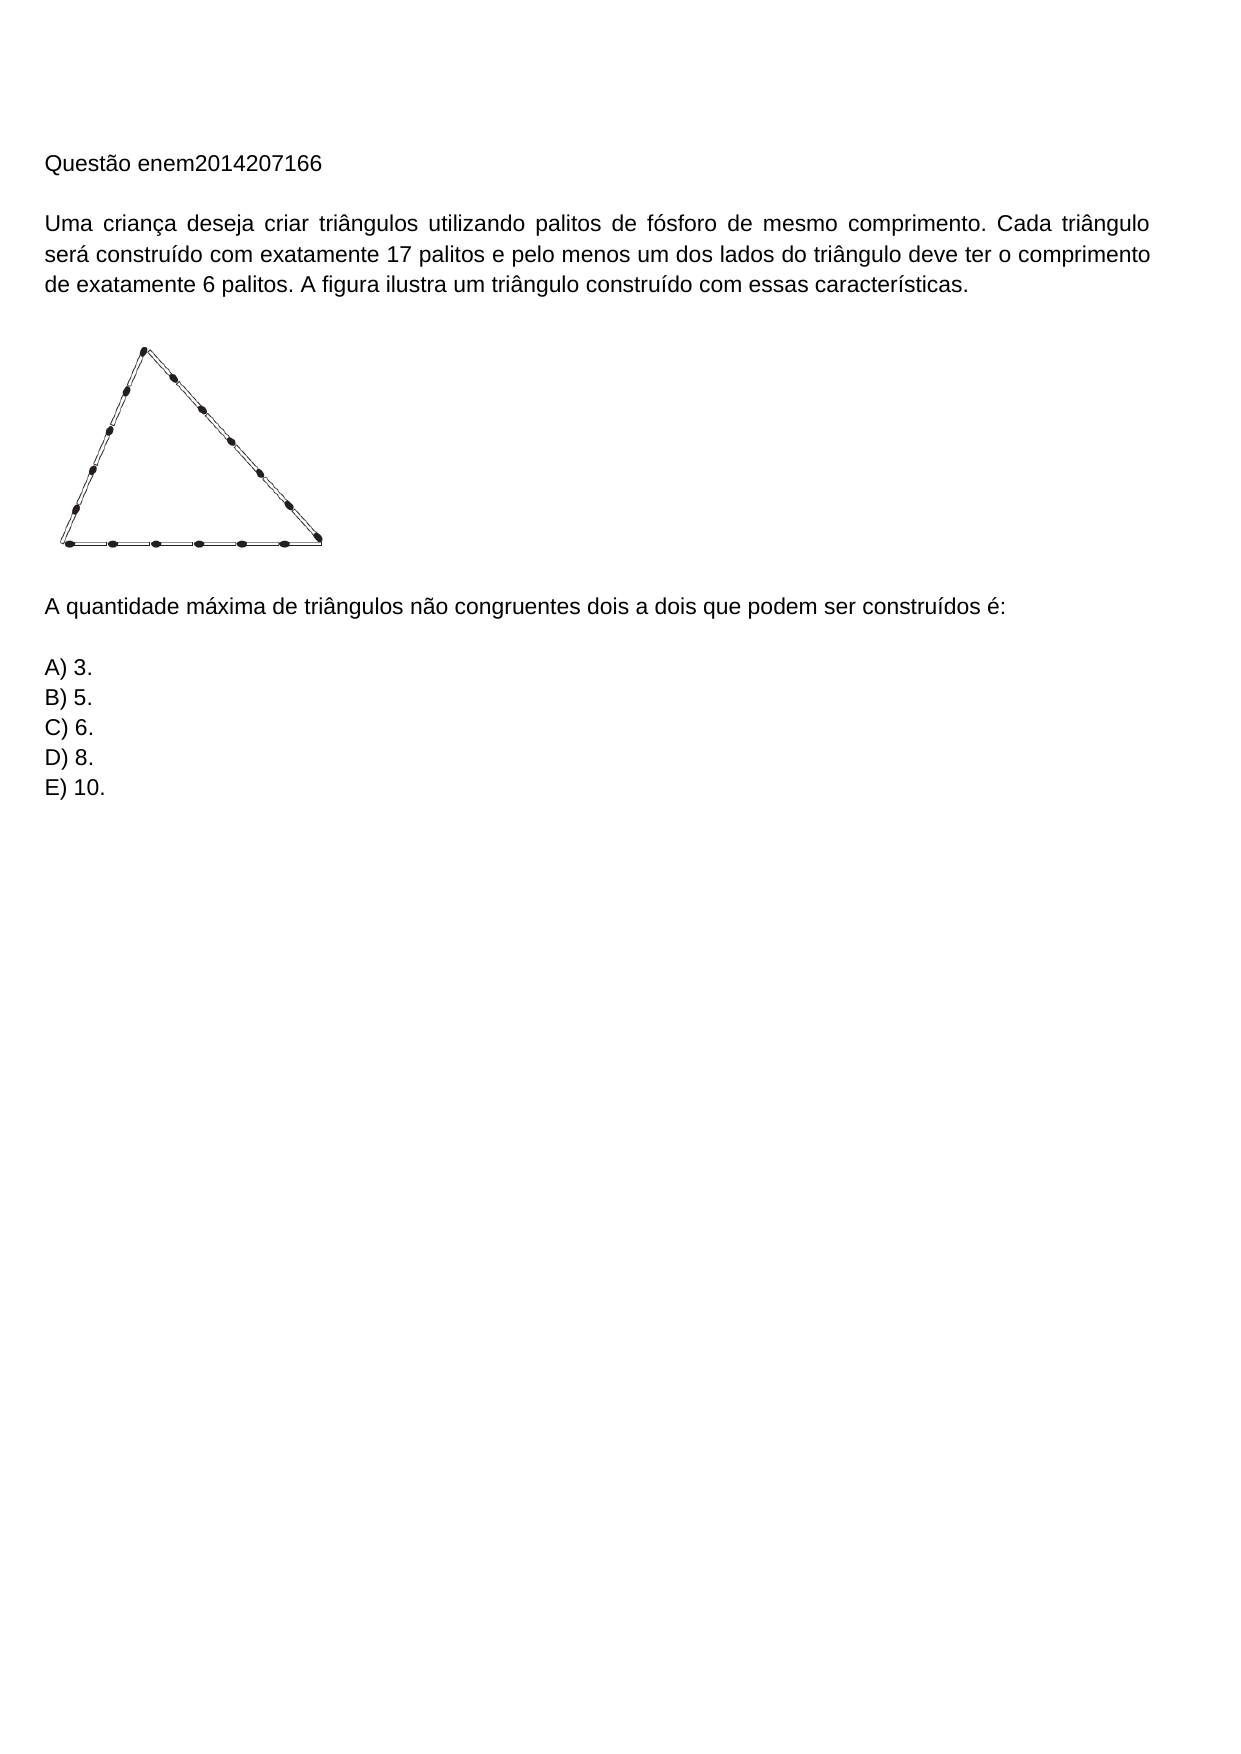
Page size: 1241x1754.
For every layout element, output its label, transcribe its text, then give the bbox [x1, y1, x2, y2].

text Questão enem2014207166 [44, 150, 1151, 176]
picture [44, 331, 339, 559]
text Uma criança deseja criar triângulos utilizando palitos de fósforo de mesmo comprimento. Cada triângulo será construído com exatamente 17 palitos e pelo menos um dos lados do triângulo deve ter o comprimento de exatamente 6 palitos. A figura ilustra um triângulo construído com essas características. [44, 210, 1151, 297]
text D) 8. [44, 744, 1151, 771]
text A quantidade máxima de triângulos não congruentes dois a dois que podem ser construídos é: [44, 593, 1151, 619]
text E) 10. [44, 774, 1151, 801]
text C) 6. [44, 714, 1151, 740]
text A) 3. [44, 653, 1151, 680]
text B) 5. [44, 684, 1151, 710]
